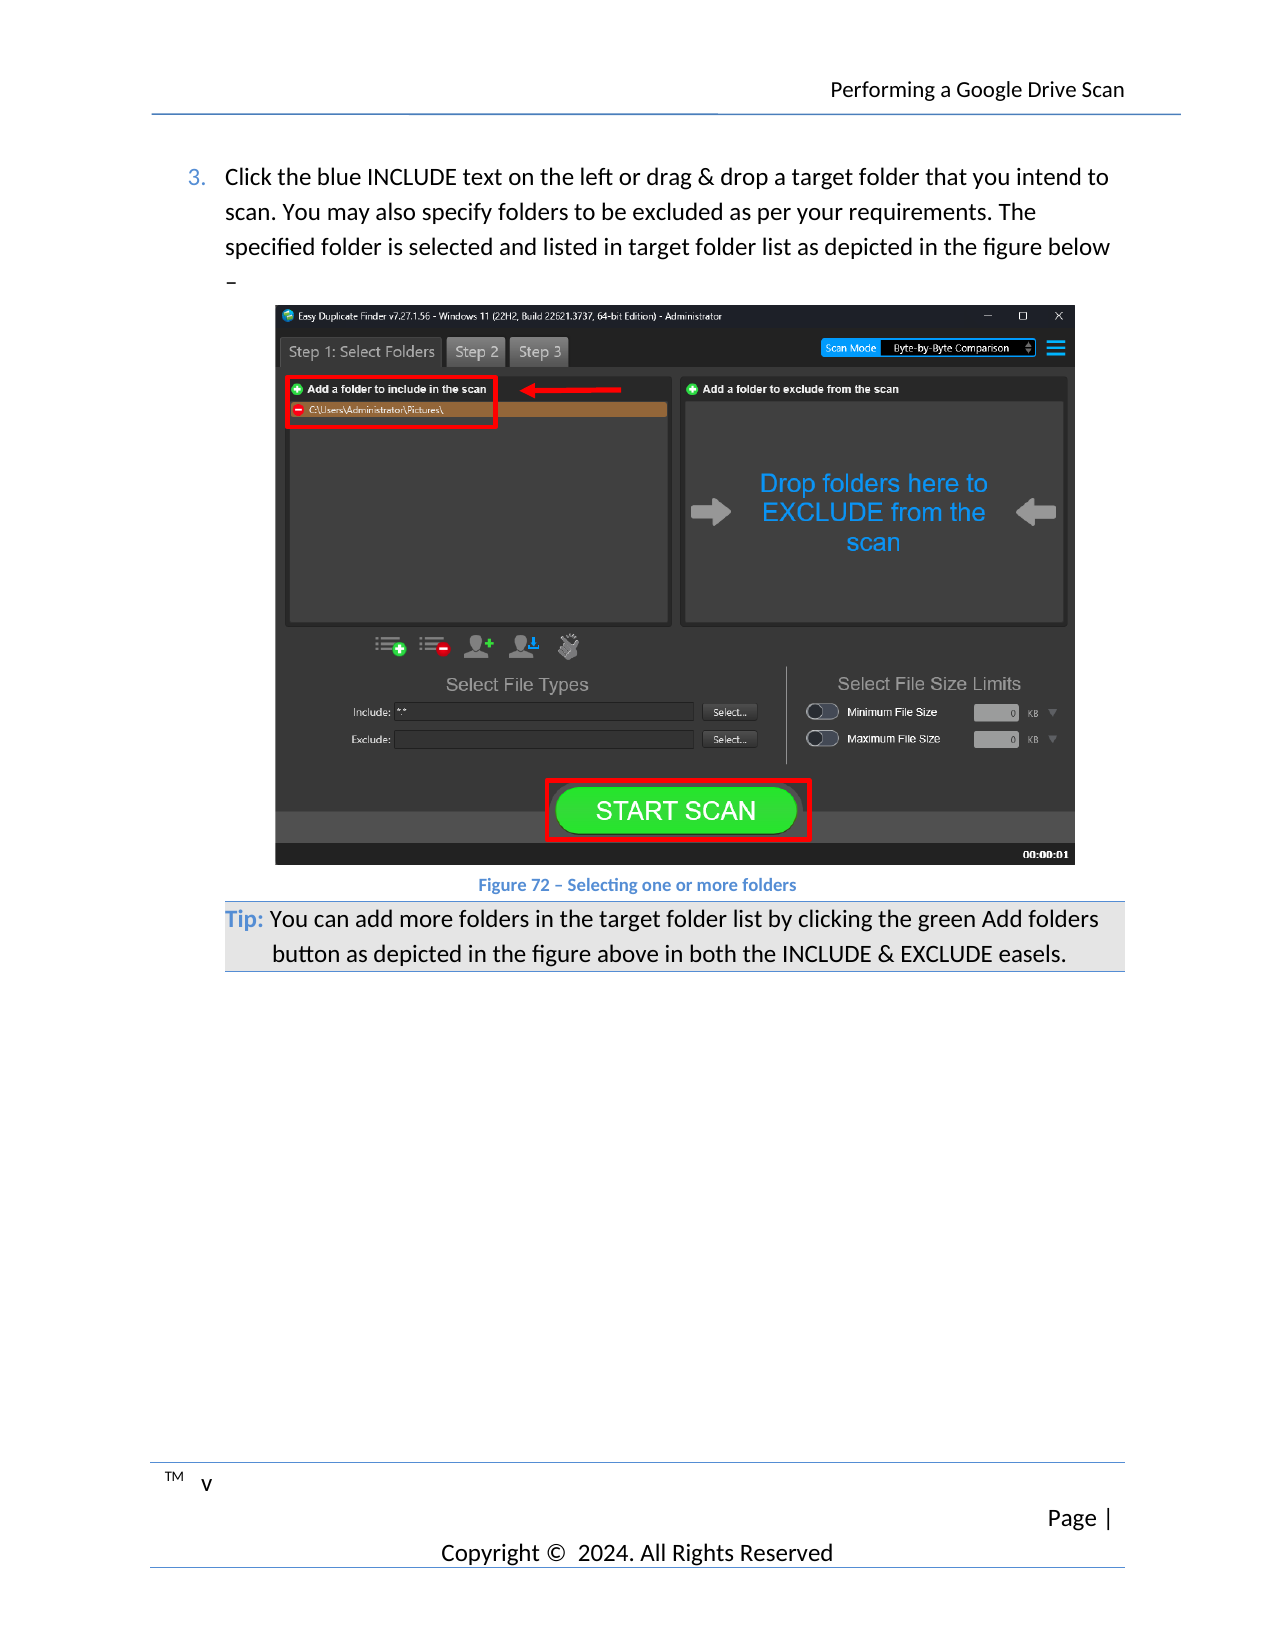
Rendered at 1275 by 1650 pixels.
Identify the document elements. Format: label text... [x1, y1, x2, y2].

text Tip: You can add more folders in the target folder list by clicking the green Add folders button as depicted in the figure above in both the INCLUDE & EXCLUDE easels. [225, 902, 1125, 971]
picture [275, 305, 1075, 865]
list Click the blue INCLUDE text on the left or drag & drop a target folder that you intend to scan. You may also specify folders to be excluded as per your requirements. The specified folder is selected and listed in target folder list as depicted in the figure below – [187, 161, 1125, 297]
